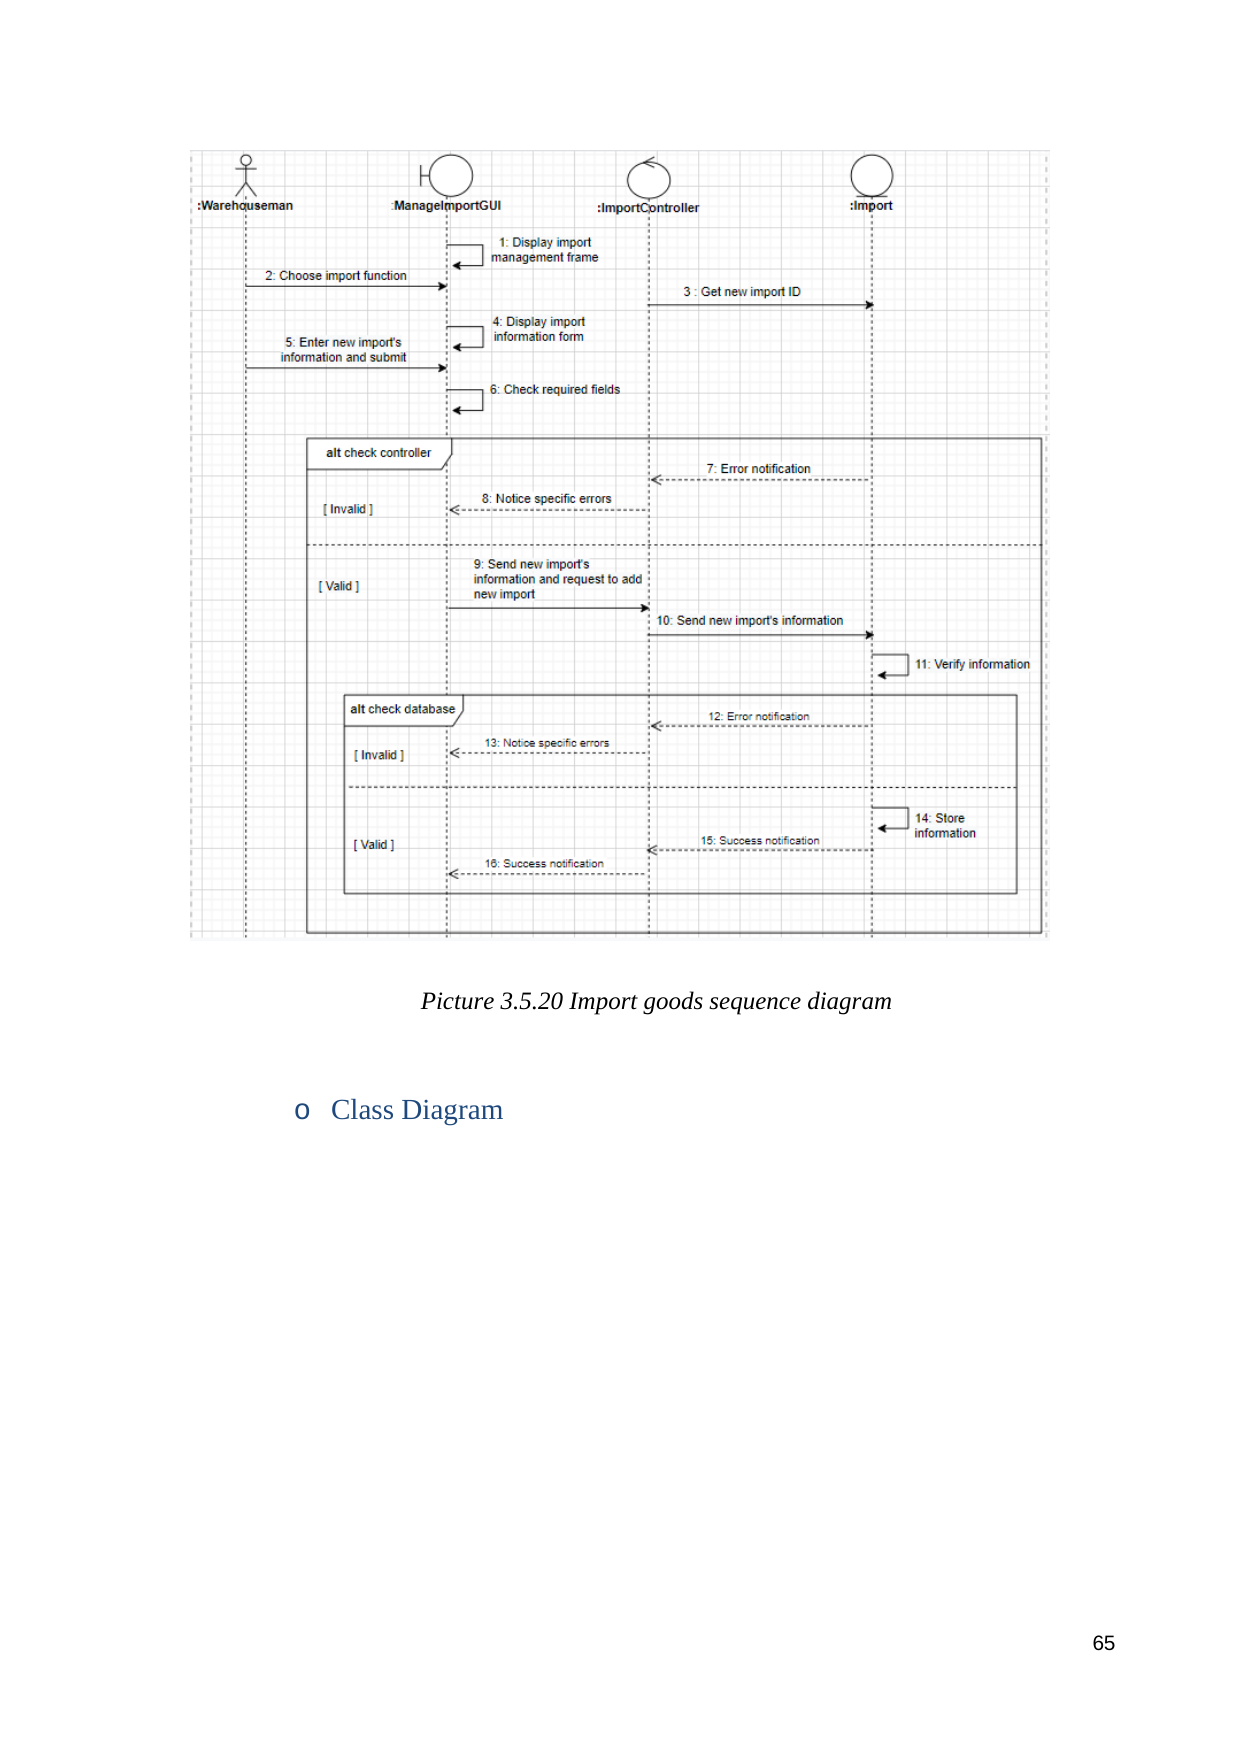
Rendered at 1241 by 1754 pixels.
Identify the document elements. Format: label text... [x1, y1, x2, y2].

subtitle Picture 3.5.20 Import goods sequence diagram [124, 986, 1115, 1015]
picture [189, 150, 1050, 941]
list Class Diagram [293, 1092, 1115, 1128]
